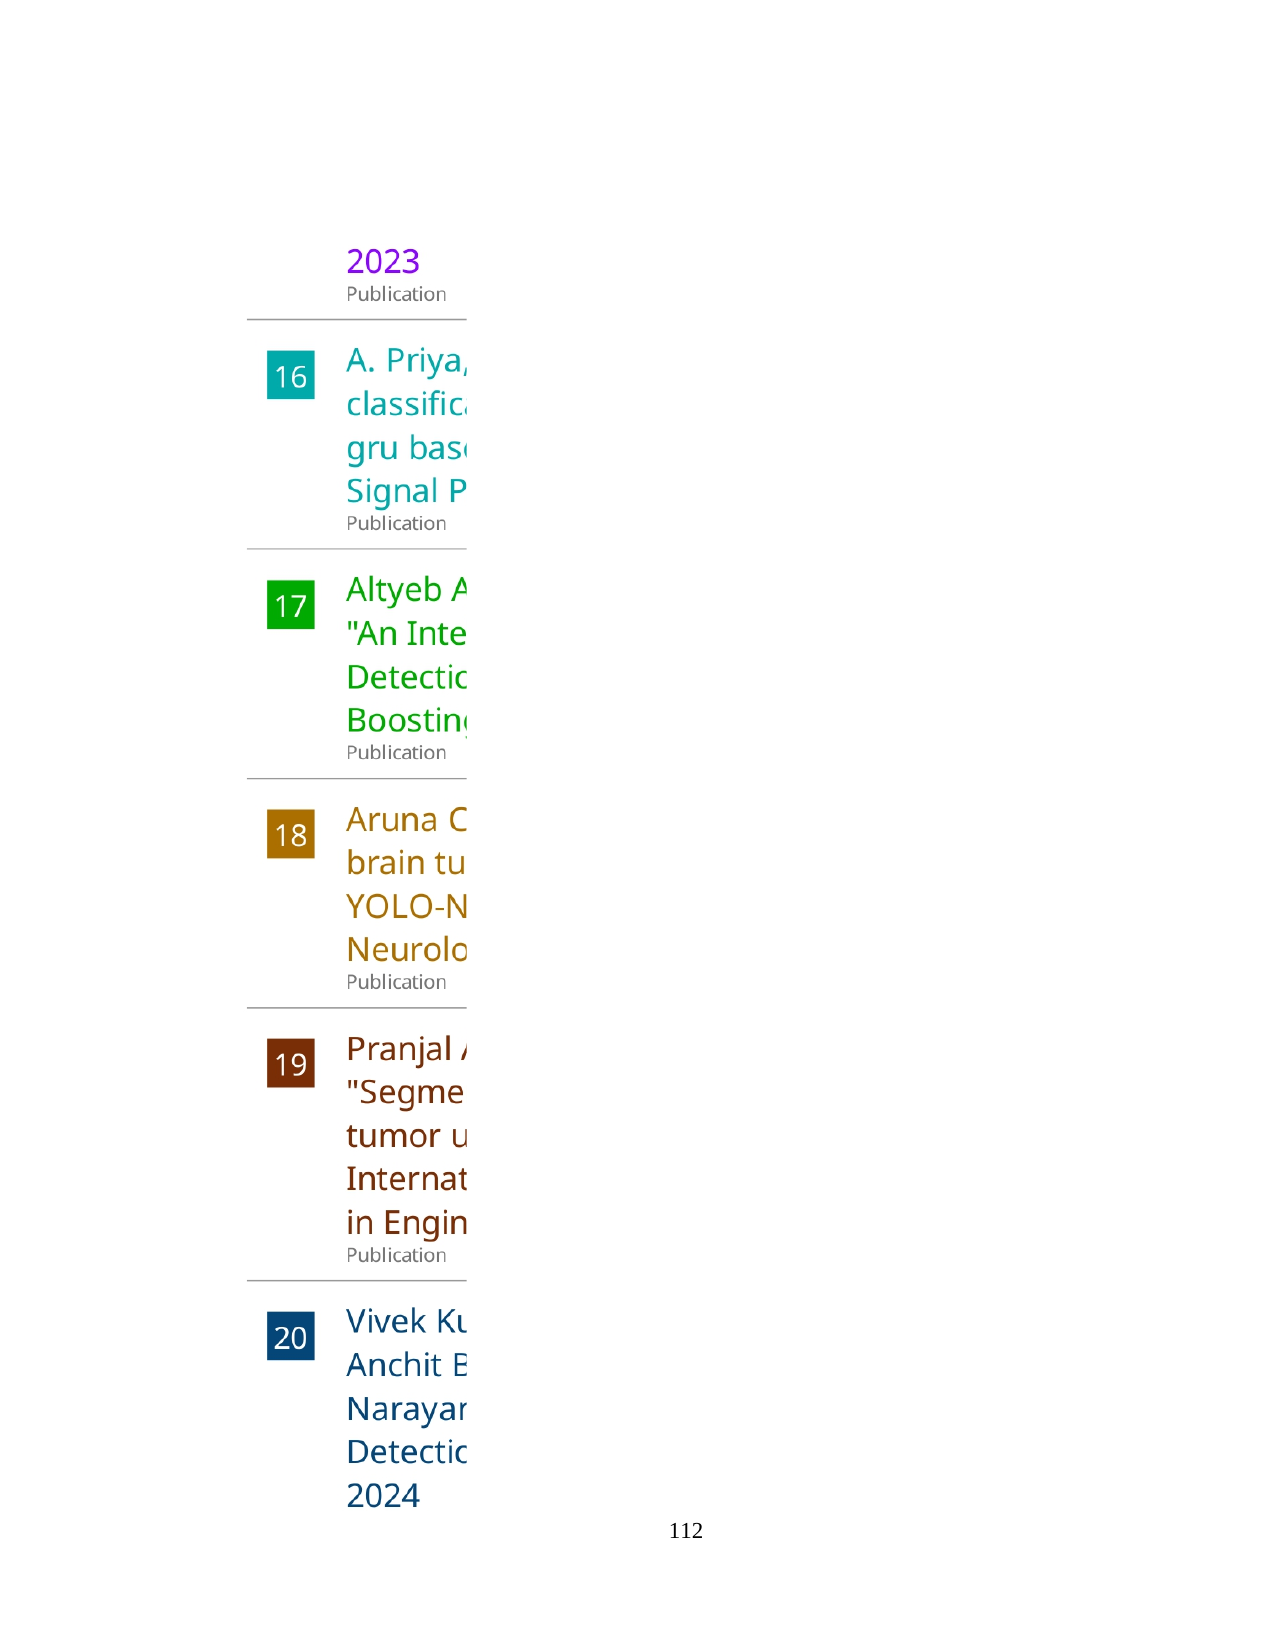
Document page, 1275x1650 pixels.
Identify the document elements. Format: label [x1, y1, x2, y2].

picture [187, 189, 467, 1518]
